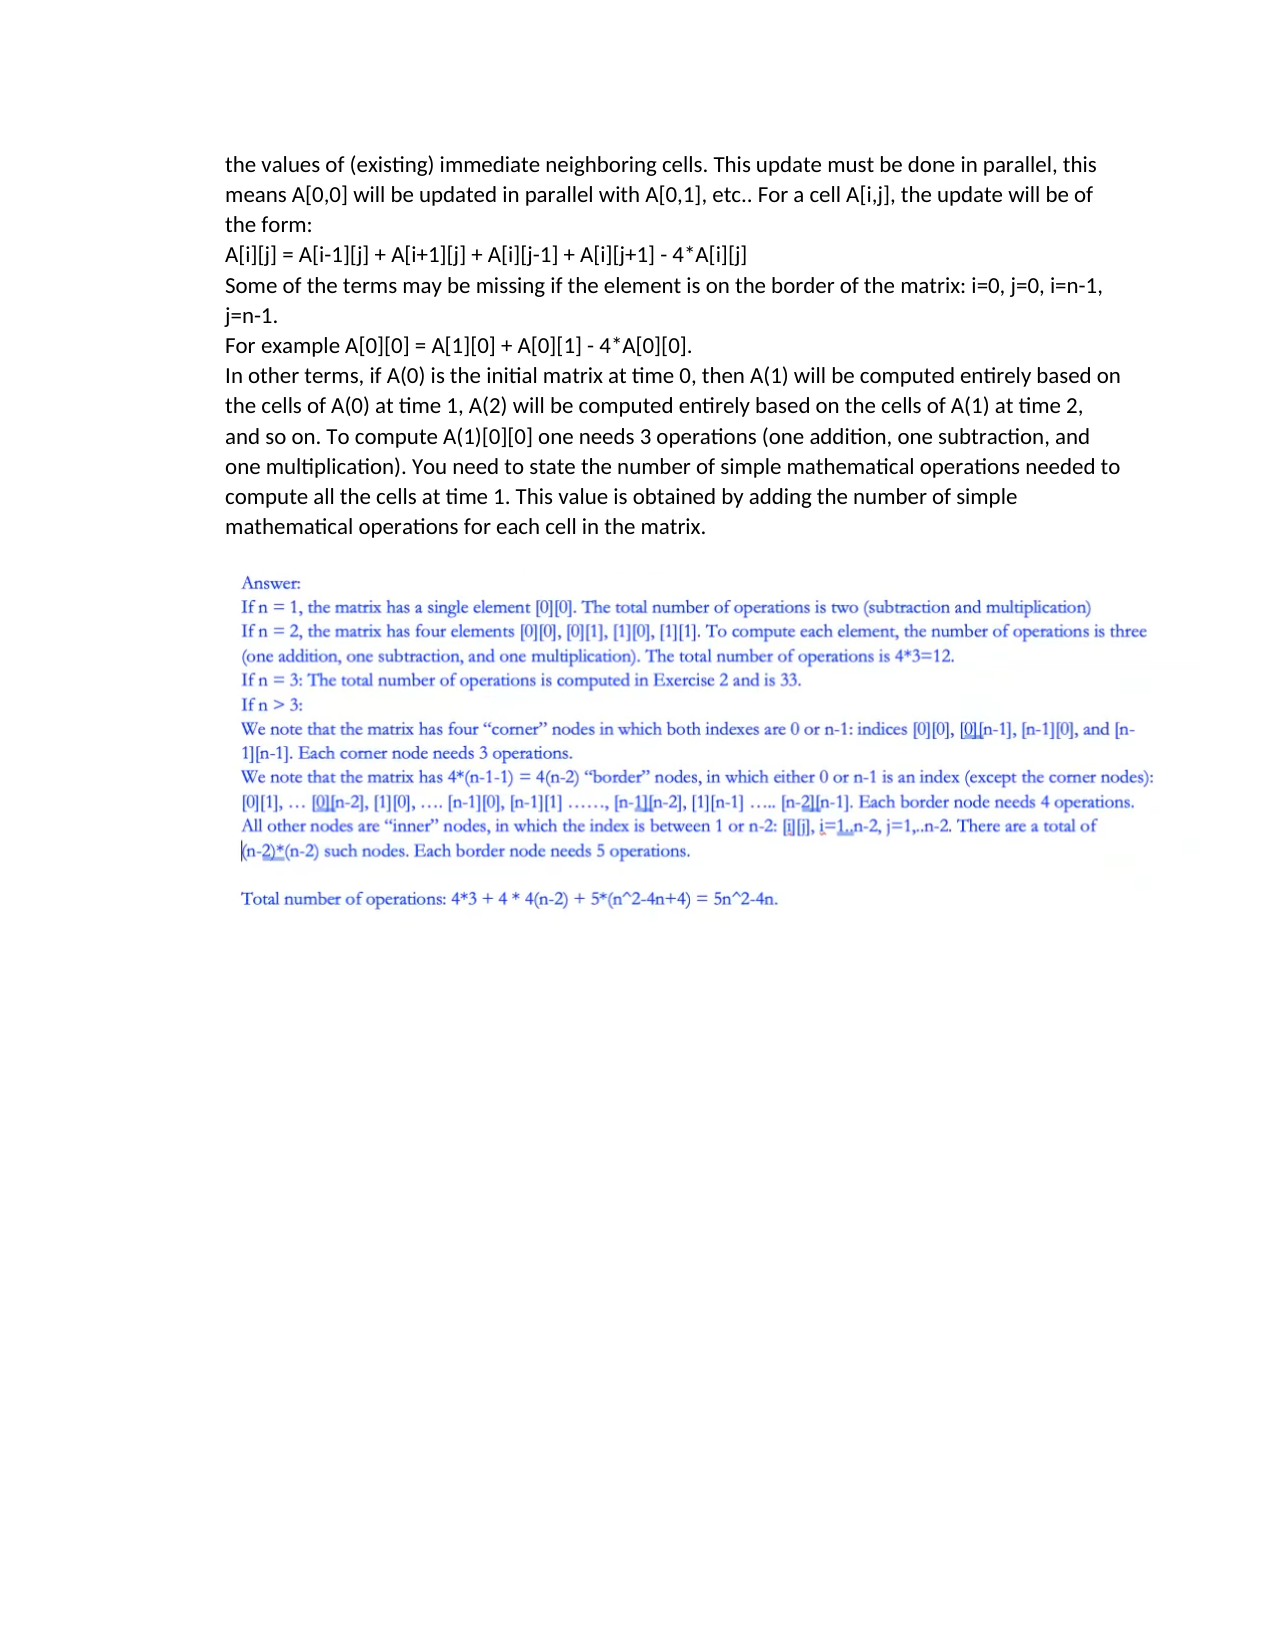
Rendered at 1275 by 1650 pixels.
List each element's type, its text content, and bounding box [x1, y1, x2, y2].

list A[i][j] = A[i-1][j] + A[i+1][j] + A[i][j-1] + A[i][j+1] - 4*A[i][j] [225, 241, 1125, 269]
list In other terms, if A(0) is the initial matrix at time 0, then A(1) will be computed entirely based on the cells of A(0) at time 1, A(2) will be computed entirely based on the cells of A(1) at time 2, and so on. To compute A(1)[0][0] one needs 3 operations (one addition, one subtraction, and one multiplication). You need to state the number of simple mathematical operations needed to compute all the cells at time 1. This value is obtained by adding the number of simple mathematical operations for each cell in the matrix. [225, 361, 1125, 541]
list Some of the terms may be missing if the element is on the border of the matrix: i=0, j=0, i=n-1, j=n-1. [225, 271, 1125, 329]
list For example A[0][0] = A[1][0] + A[0][1] - 4*A[0][0]. [225, 331, 1125, 359]
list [187, 150, 1125, 238]
picture [225, 572, 1200, 926]
